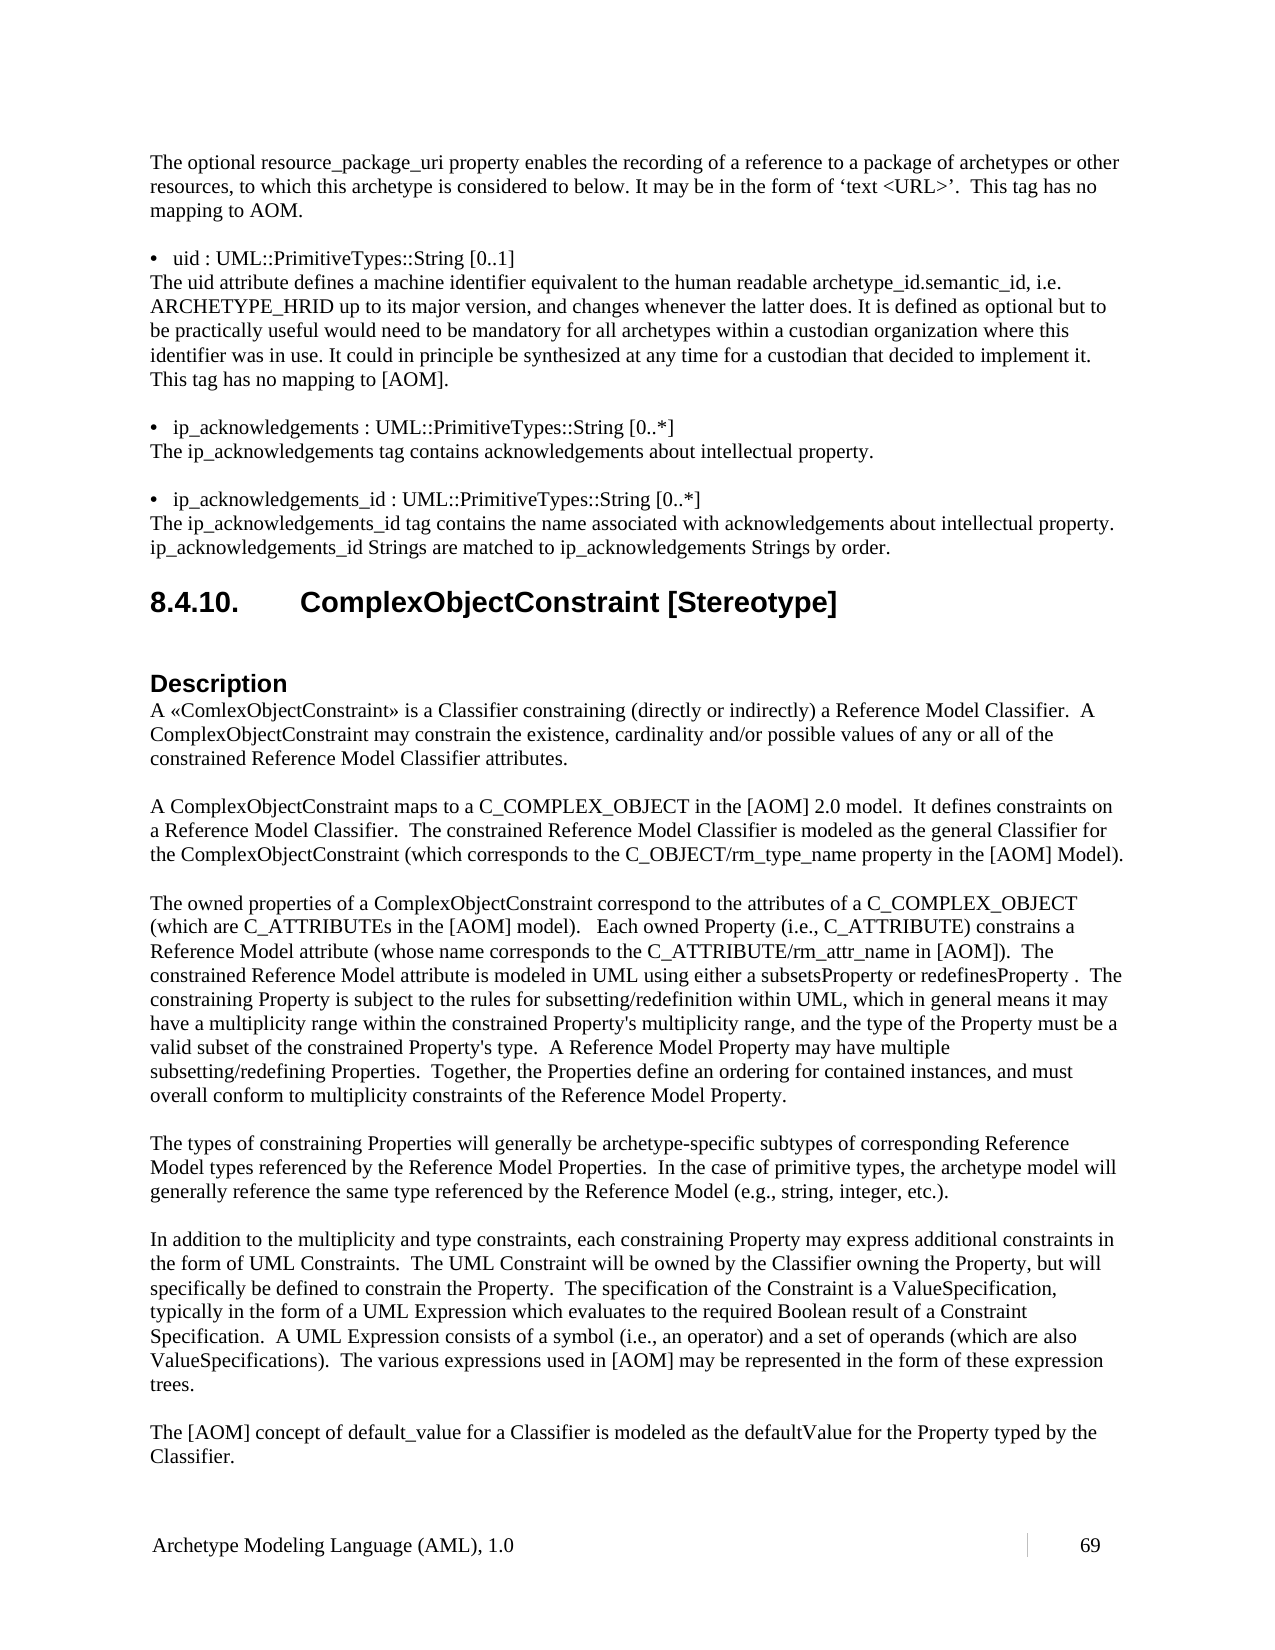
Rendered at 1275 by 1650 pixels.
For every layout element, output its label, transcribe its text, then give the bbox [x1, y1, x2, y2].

text In addition to the multiplicity and type constraints, each constraining Property may express additional constraints in the form of UML Constraints. The UML Constraint will be owned by the Classifier owning the Property, but will specifically be defined to constrain the Property. The specification of the Constraint is a ValueSpecification, typically in the form of a UML Expression which evaluates to the required Boolean result of a Constraint Specification. A UML Expression consists of a symbol (i.e., an operator) and a set of operands (which are also ValueSpecifications). The various expressions used in [AOM] may be represented in the form of these expression trees. [150, 1227, 1125, 1396]
text The ip_acknowledgements_id tag contains the name associated with acknowledgements about intellectual property. ip_acknowledgements_id Strings are matched to ip_acknowledgements Strings by order. [150, 511, 1125, 559]
text • ip_acknowledgements : UML::PrimitiveTypes::String [0..*] [150, 415, 1125, 439]
text The uid attribute defines a machine identifier equivalent to the human readable archetype_id.semantic_id, i.e. ARCHETYPE_HRID up to its major version, and changes whenever the latter does. It is defined as optional but to be practically useful would need to be mandatory for all archetypes within a custodian organization where this identifier was in use. It could in principle be synthesized at any time for a custodian that decided to implement it. This tag has no mapping to [AOM]. [150, 270, 1125, 391]
text A «ComlexObjectConstraint» is a Classifier constraining (directly or indirectly) a Reference Model Classifier. A ComplexObjectConstraint may constrain the existence, cardinality and/or possible values of any or all of the constrained Reference Model Classifier attributes. [150, 698, 1125, 770]
text The ip_acknowledgements tag contains acknowledgements about intellectual property. [150, 439, 1125, 463]
text The [AOM] concept of default_value for a Classifier is modeled as the defaultValue for the Property typed by the Classifier. [150, 1420, 1125, 1468]
subtitle ComplexObjectConstraint [Stereotype] [150, 584, 1125, 618]
text A ComplexObjectConstraint maps to a C_COMPLEX_OBJECT in the [AOM] 2.0 model. It defines constraints on a Reference Model Classifier. The constrained Reference Model Classifier is modeled as the general Classifier for the ComplexObjectConstraint (which corresponds to the C_OBJECT/rm_type_name property in the [AOM] Model). [150, 794, 1125, 866]
text The types of constraining Properties will generally be archetype-specific subtypes of corresponding Reference Model types referenced by the Reference Model Properties. In the case of primitive types, the archetype model will generally reference the same type referenced by the Reference Model (e.g., string, integer, etc.). [150, 1131, 1125, 1203]
text • ip_acknowledgements_id : UML::PrimitiveTypes::String [0..*] [150, 487, 1125, 511]
text The owned properties of a ComplexObjectConstraint correspond to the attributes of a C_COMPLEX_OBJECT (which are C_ATTRIBUTEs in the [AOM] model). Each owned Property (i.e., C_ATTRIBUTE) constrains a Reference Model attribute (whose name corresponds to the C_ATTRIBUTE/rm_attr_name in [AOM]). The constrained Reference Model attribute is modeled in UML using either a subsetsProperty or redefinesProperty . The constraining Property is subject to the rules for subsetting/redefinition within UML, which in general means it may have a multiplicity range within the constrained Property's multiplicity range, and the type of the Property must be a valid subset of the constrained Property's type. A Reference Model Property may have multiple subsetting/redefining Properties. Together, the Properties define an ordering for contained instances, and must overall conform to multiplicity constraints of the Reference Model Property. [150, 890, 1125, 1107]
text The optional resource_package_uri property enables the recording of a reference to a package of archetypes or other resources, to which this archetype is considered to below. It may be in the form of ‘text <URL>’. This tag has no mapping to AOM. [150, 150, 1125, 222]
text Description [150, 669, 1125, 698]
text • uid : UML::PrimitiveTypes::String [0..1] [150, 246, 1125, 270]
